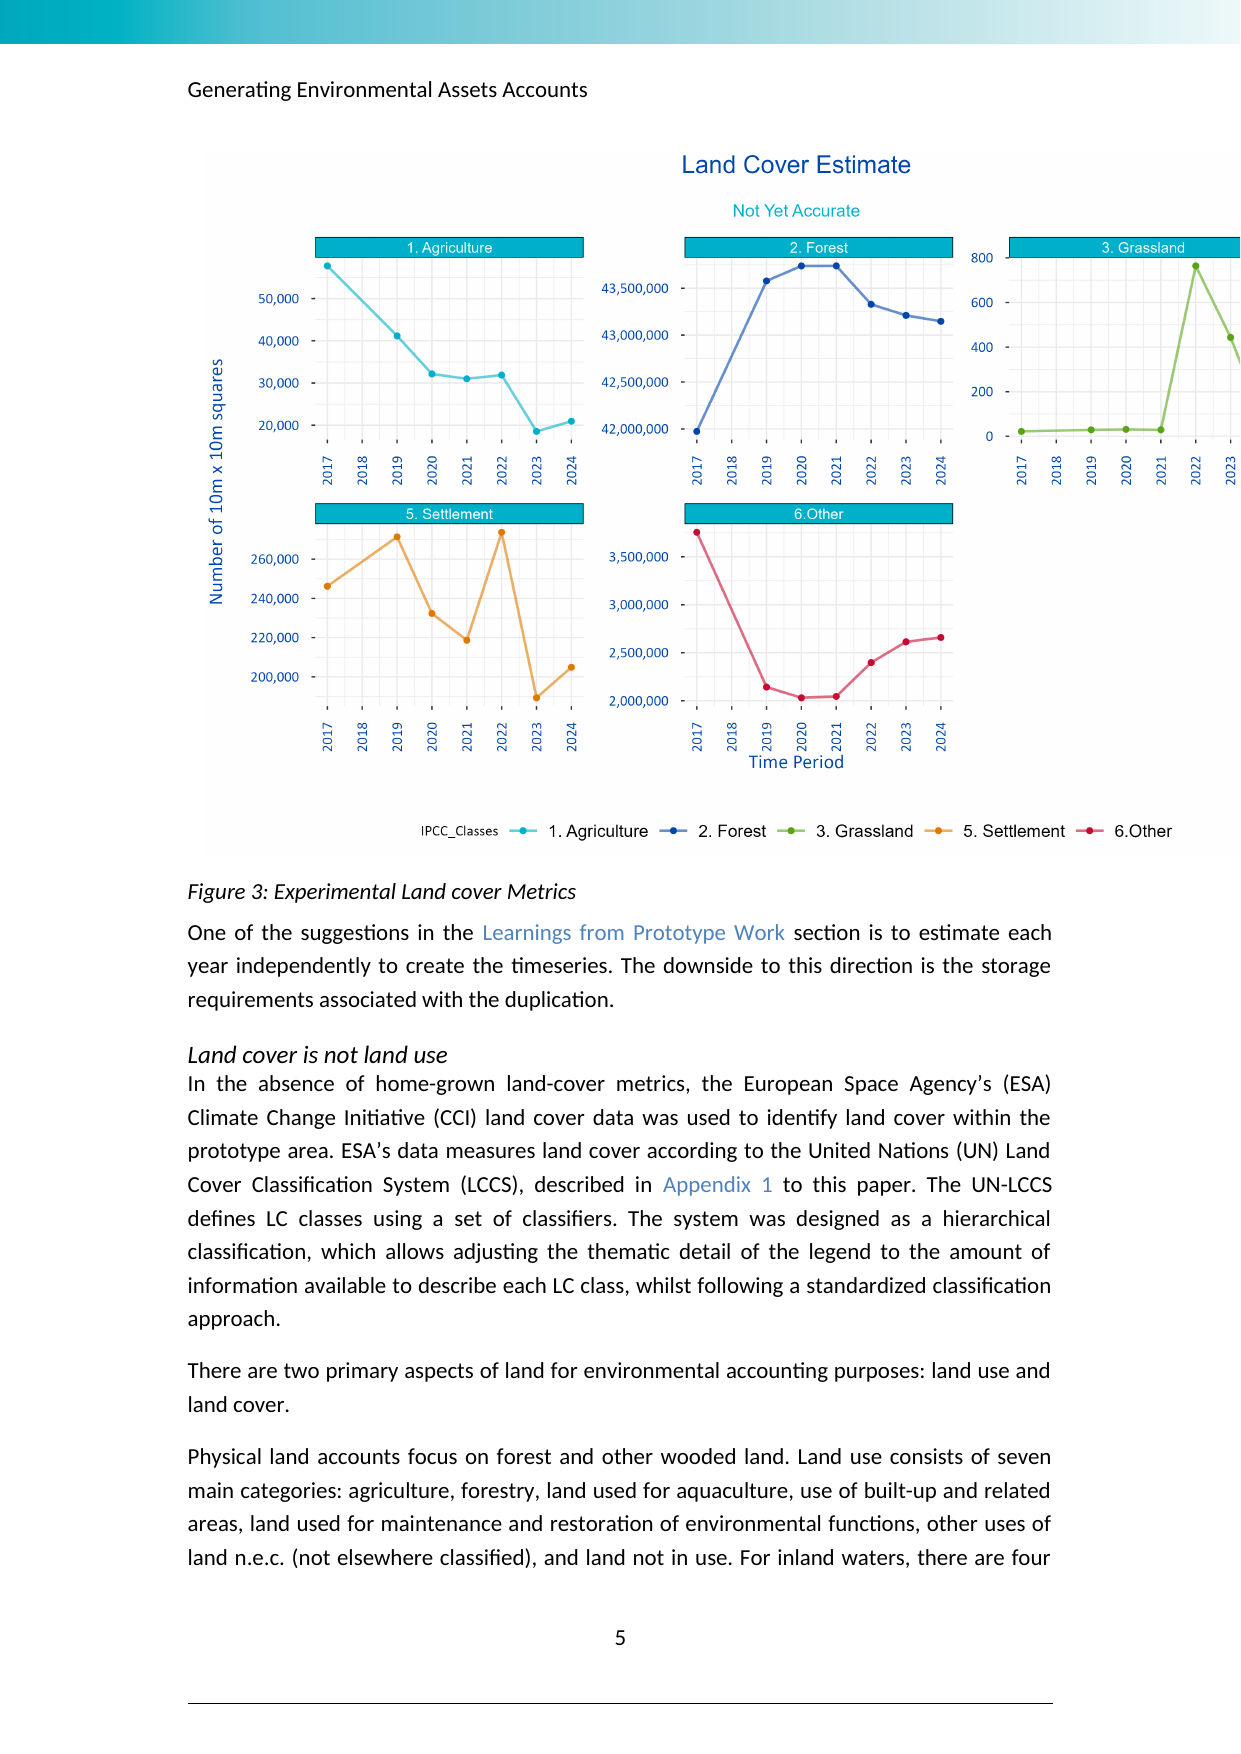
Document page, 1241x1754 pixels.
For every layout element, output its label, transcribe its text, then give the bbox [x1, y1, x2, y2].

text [187, 1442, 1053, 1571]
picture [206, 150, 1241, 857]
subtitle Land cover is not land use [187, 1039, 1053, 1069]
text There are two primary aspects of land for environmental accounting purposes: land use and land cover. [187, 1357, 1053, 1418]
text In the absence of home-grown land-cover metrics, the European Space Agency’s (ESA) Climate Change Initiative (CCI) land cover data was used to identify land cover within the prototype area. ESA’s data measures land cover according to the United Nations (UN) Land Cover Classification System (LCCS), described in Appendix 1 to this paper. The UN-LCCS defines LC classes using a set of classifiers. The system was designed as a hierarchical classification, which allows adjusting the thematic detail of the legend to the amount of information available to describe each LC class, whilst following a standardized classification approach. [187, 1069, 1053, 1332]
text One of the suggestions in the Learnings from Prototype Work section is to estimate each year independently to create the timeseries. The downside to this direction is the storage requirements associated with the duplication. [187, 918, 1053, 1013]
text Figure 3: Experimental Land cover Metrics [187, 877, 1053, 905]
picture [0, 0, 1241, 44]
